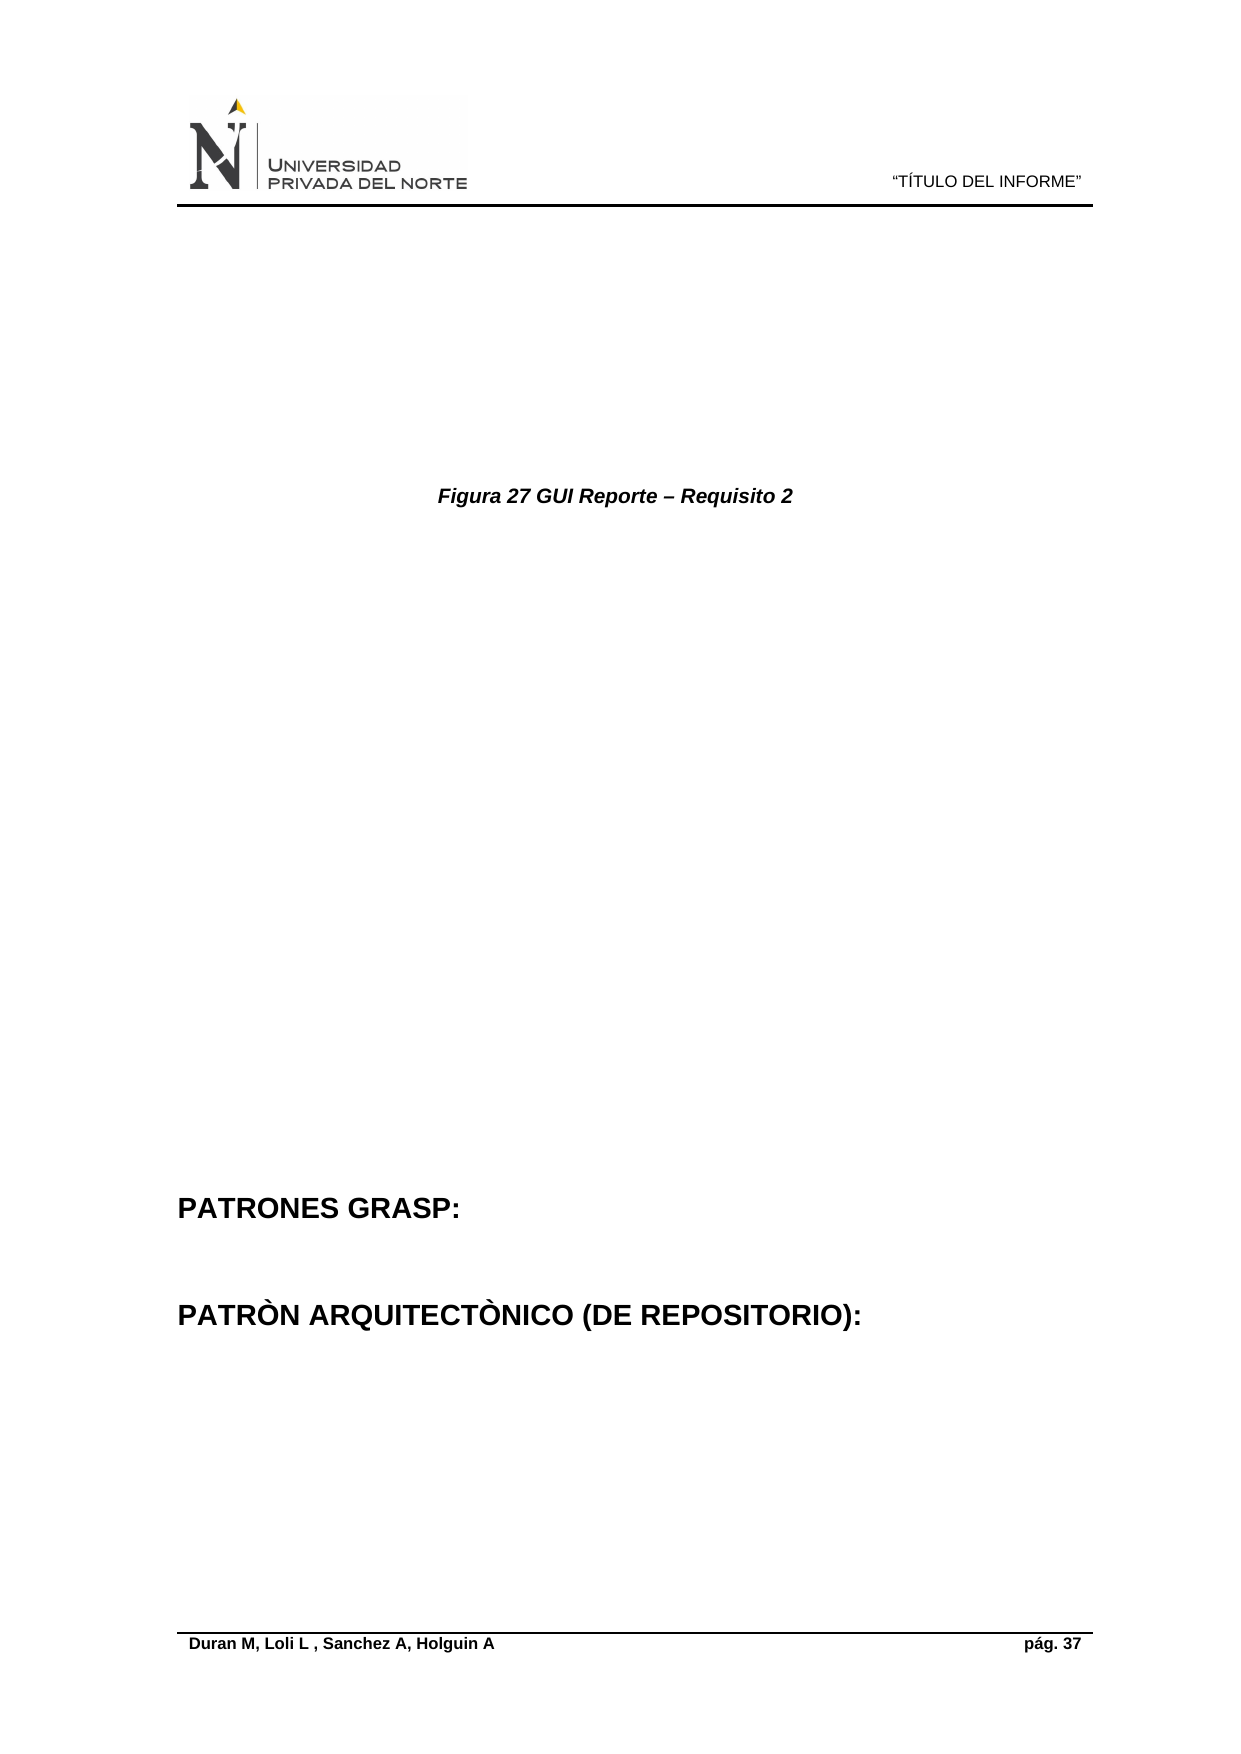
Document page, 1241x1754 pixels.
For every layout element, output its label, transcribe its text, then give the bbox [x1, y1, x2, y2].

text PATRONES GRASP: [177, 1191, 1092, 1225]
text PATRÒN ARQUITECTÒNICO (DE REPOSITORIO): [177, 1298, 1092, 1332]
picture [188, 95, 469, 191]
